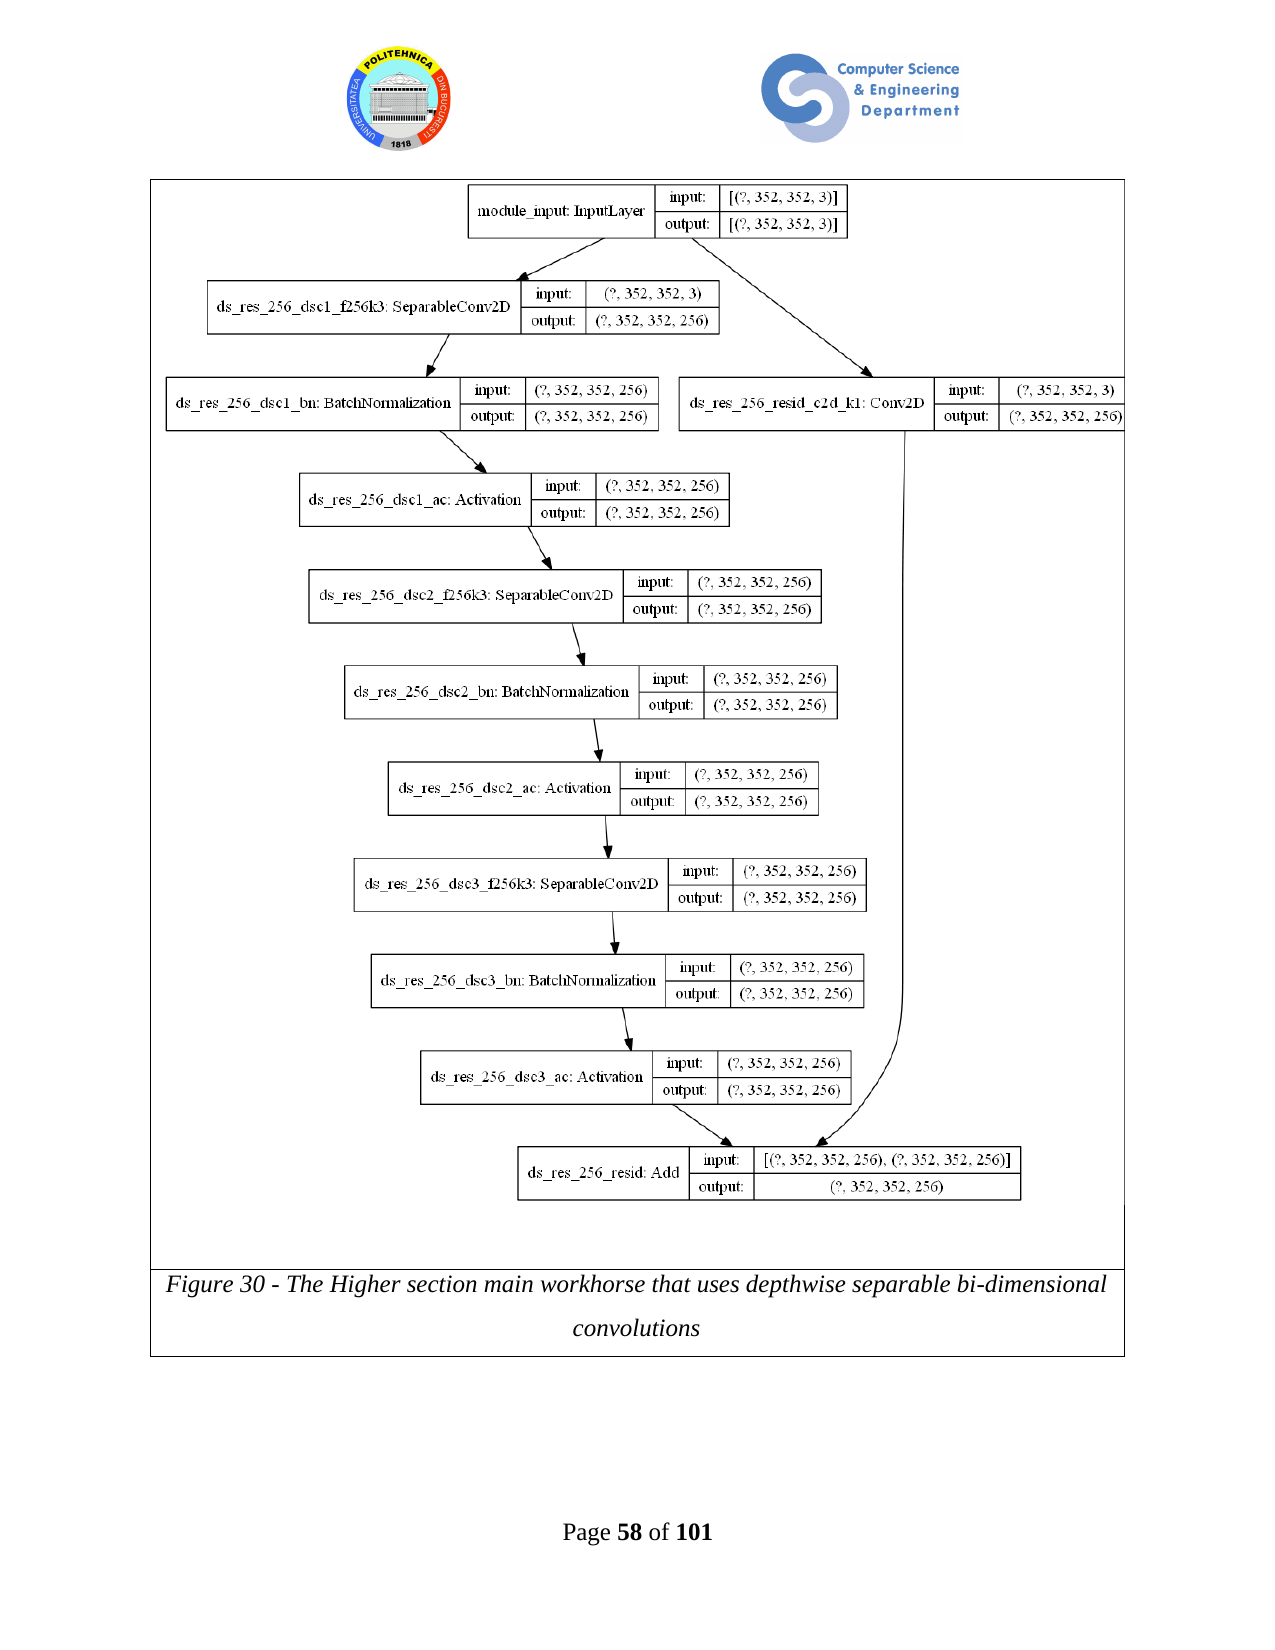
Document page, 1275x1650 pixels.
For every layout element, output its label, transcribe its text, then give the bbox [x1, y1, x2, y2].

picture [161, 180, 1125, 1205]
table_cell Figure 30 - The Higher section main workhorse that uses depthwise separable bi-dimensional convolutions [151, 1270, 1124, 1356]
picture [346, 46, 451, 151]
table_header [151, 180, 1124, 1268]
picture [760, 53, 963, 144]
